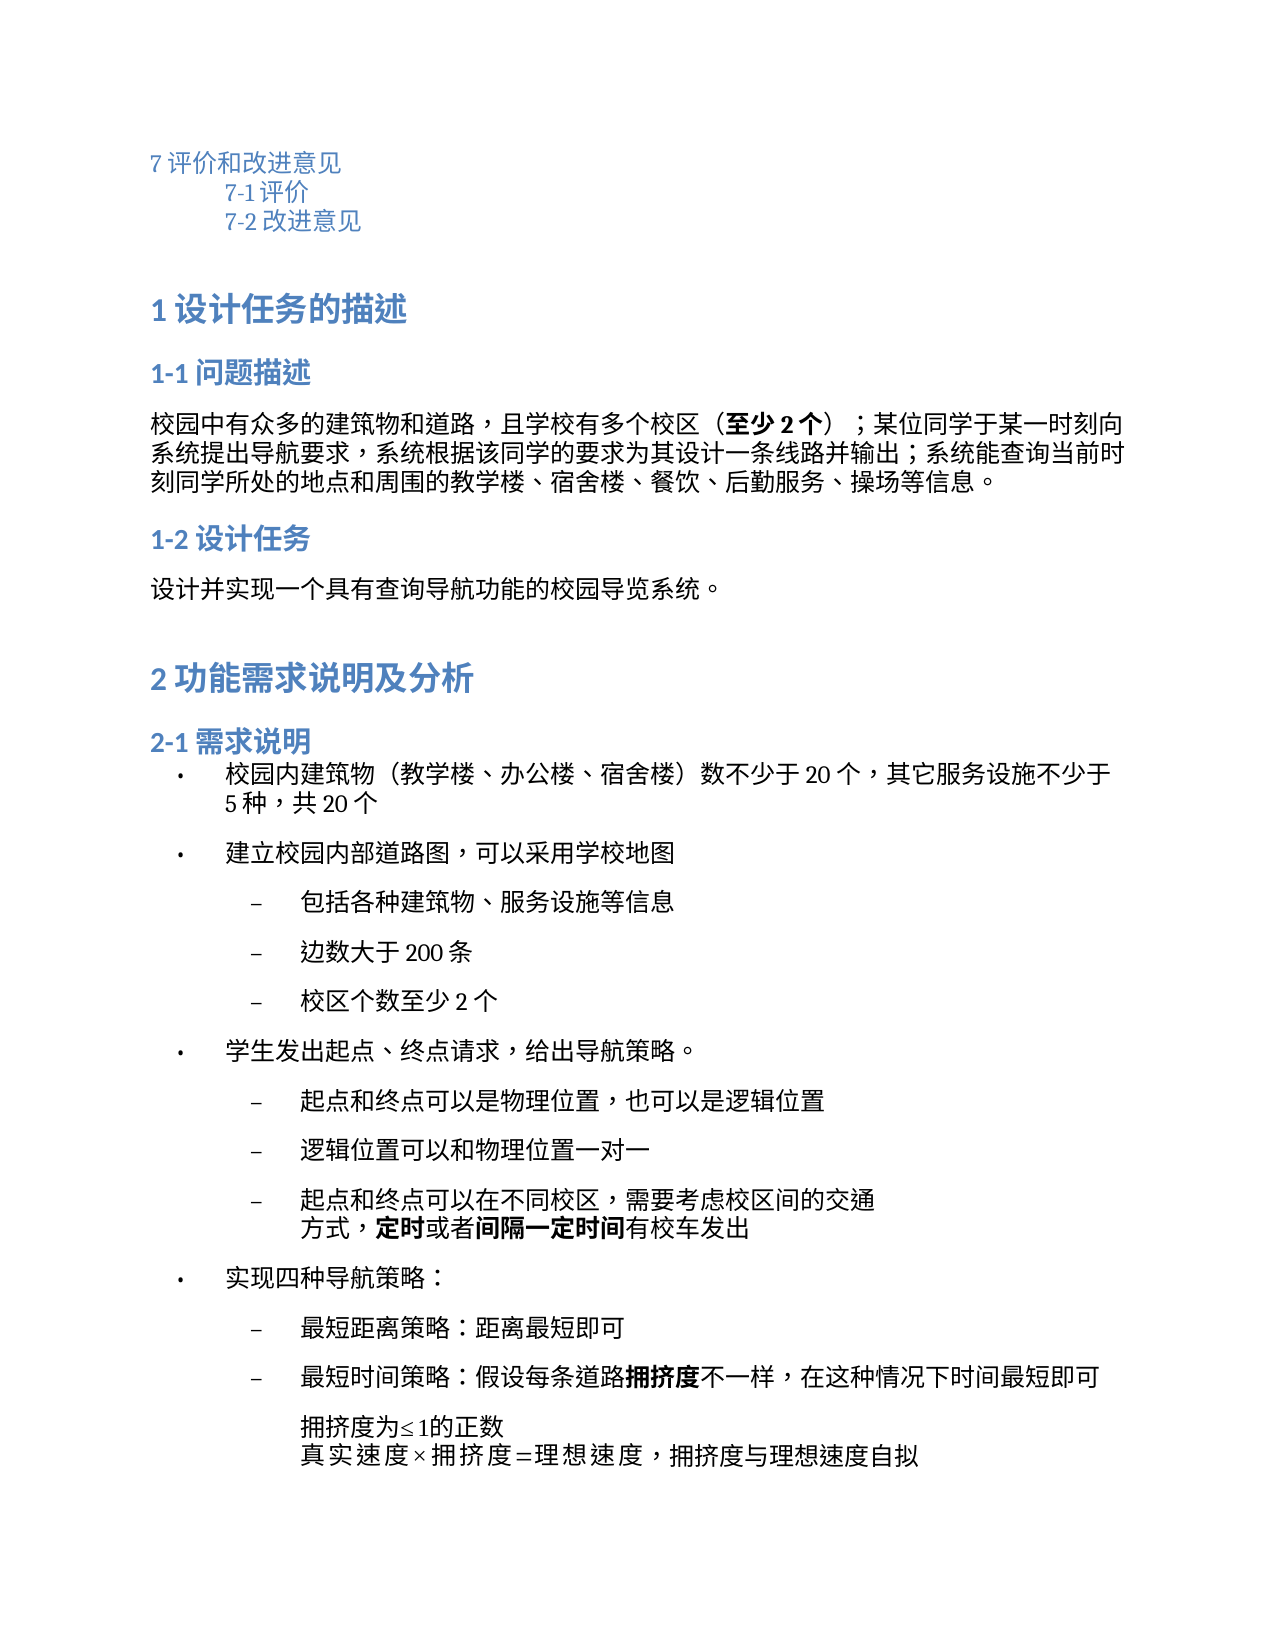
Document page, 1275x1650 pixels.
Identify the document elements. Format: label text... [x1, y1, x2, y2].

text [150, 150, 1125, 236]
list 最短距离策略：距离最短即可 [250, 1314, 1125, 1343]
list 起点和终点可以在不同校区，需要考虑校区间的交通 方式，定时或者间隔一定时间有校车发出 [250, 1187, 1125, 1244]
list 实现四种导航策略： [175, 1265, 1125, 1294]
subtitle 2 功能需求说明及分析 [150, 655, 1125, 701]
list 拥挤度为的正数 ，拥挤度与理想速度自拟 [250, 1414, 1075, 1471]
list 校园内建筑物（教学楼、办公楼、宿舍楼）数不少于 20 个，其它服务设施不少于 5 种，共 20 个 [175, 761, 1125, 819]
subtitle 1-2 设计任务 [150, 518, 1125, 558]
subtitle 1 设计任务的描述 [150, 286, 1125, 332]
list 最短时间策略：假设每条道路拥挤度不一样，在这种情况下时间最短即可 [250, 1364, 1125, 1393]
subtitle 1-1 问题描述 [150, 352, 1125, 392]
list 逻辑位置可以和物理位置一对一 [250, 1137, 1125, 1166]
text 校园中有众多的建筑物和道路，且学校有多个校区（至少 2 个）；某位同学于某一时刻向系统提出导航要求，系统根据该同学的要求为其设计一条线路并输出；系统能查询当前时刻同学所处的地点和周围的教学楼、宿舍楼、餐饮、后勤服务、操场等信息。 [150, 411, 1125, 497]
text 设计并实现一个具有查询导航功能的校园导览系统。 [150, 576, 1125, 605]
list 起点和终点可以是物理位置，也可以是逻辑位置 [250, 1087, 1125, 1116]
list 校区个数至少 2 个 [250, 988, 1125, 1017]
list 包括各种建筑物、服务设施等信息 [250, 889, 1125, 918]
list 边数大于 200 条 [250, 939, 1125, 967]
list 建立校园内部道路图，可以采用学校地图 [175, 839, 1125, 868]
subtitle 2-1 需求说明 [150, 721, 1125, 761]
list 学生发出起点、终点请求，给出导航策略。 [175, 1038, 1125, 1067]
